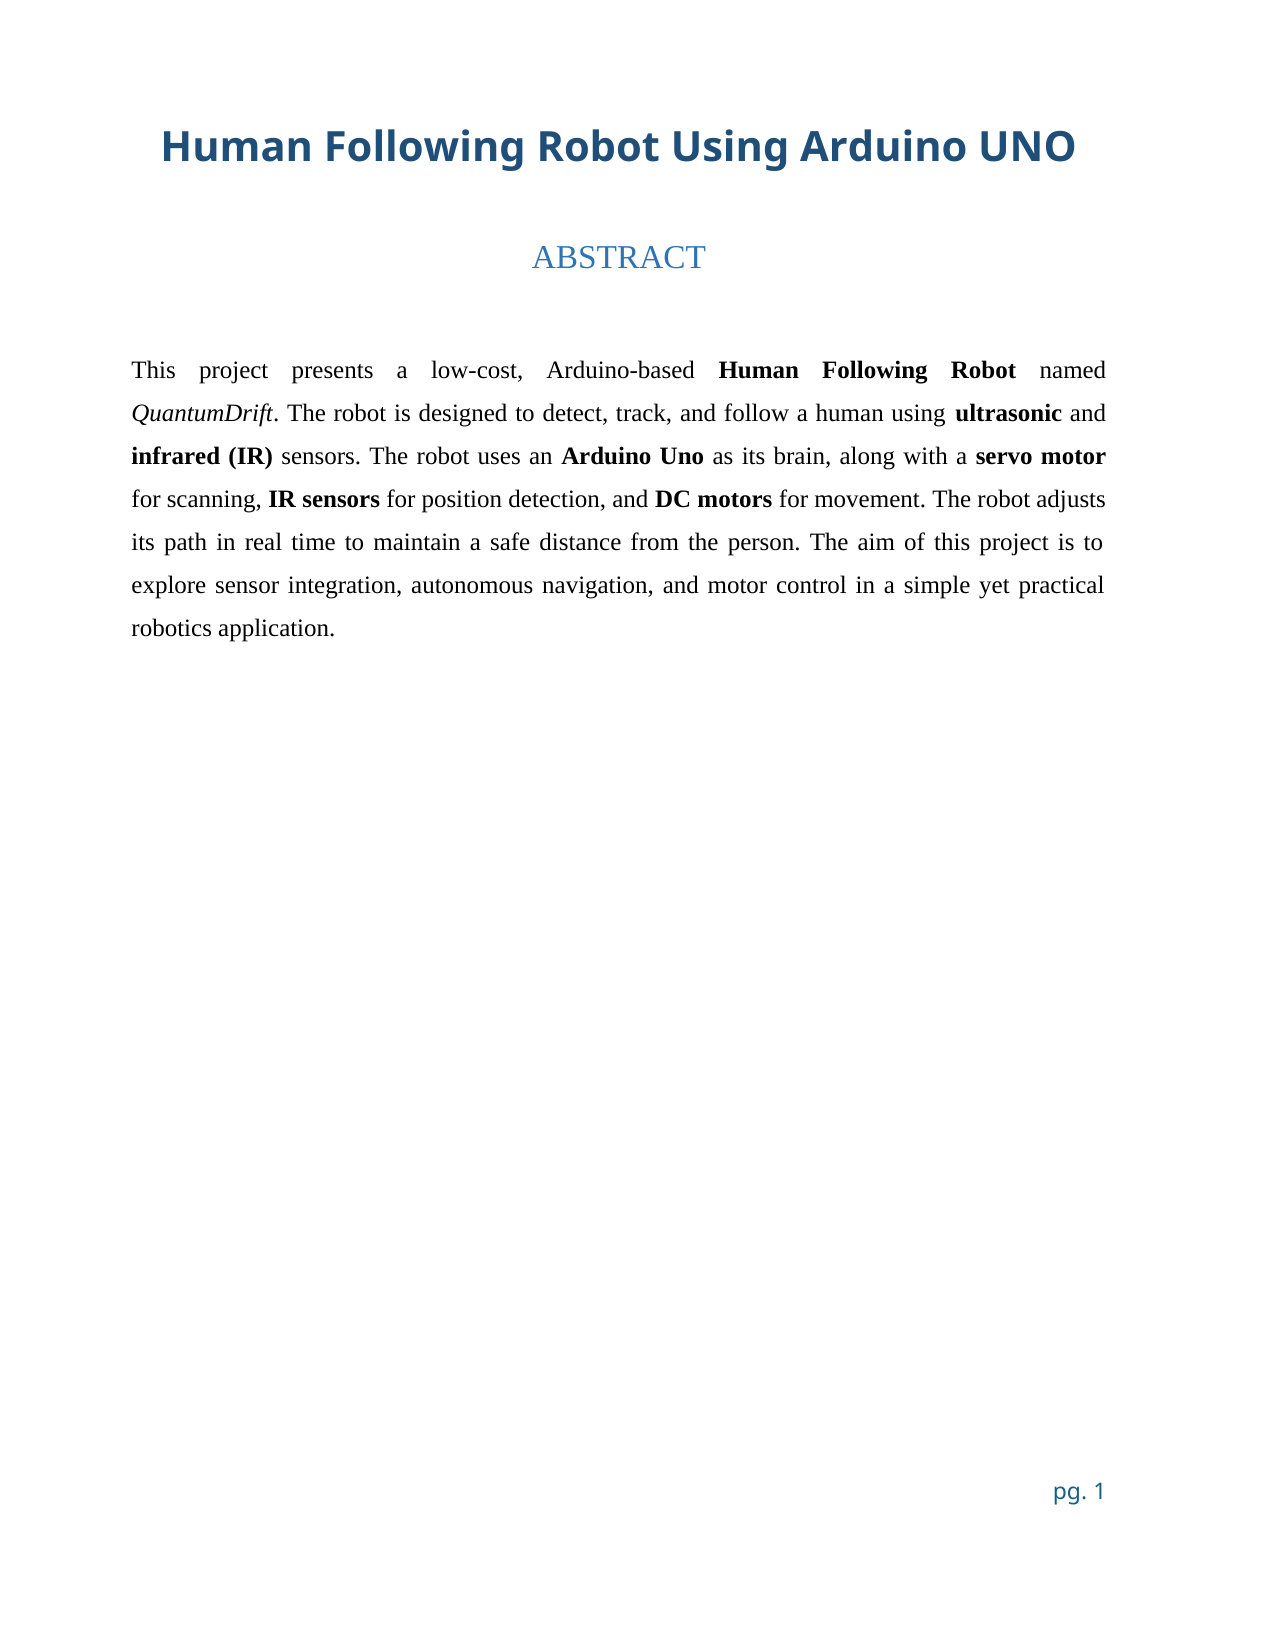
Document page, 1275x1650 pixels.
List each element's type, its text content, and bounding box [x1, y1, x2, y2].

subtitle ABSTRACT [131, 237, 1106, 276]
text This project presents a low-cost, Arduino-based Human Following Robot named QuantumDrift. The robot is designed to detect, track, and follow a human using ultrasonic and infrared (IR) sensors. The robot uses an Arduino Uno as its brain, along with a servo motor for scanning, IR sensors for position detection, and DC motors for movement. The robot adjusts its path in real time to maintain a safe distance from the person. The aim of this project is to explore sensor integration, autonomous navigation, and motor control in a simple yet practical robotics application. [131, 355, 1106, 642]
